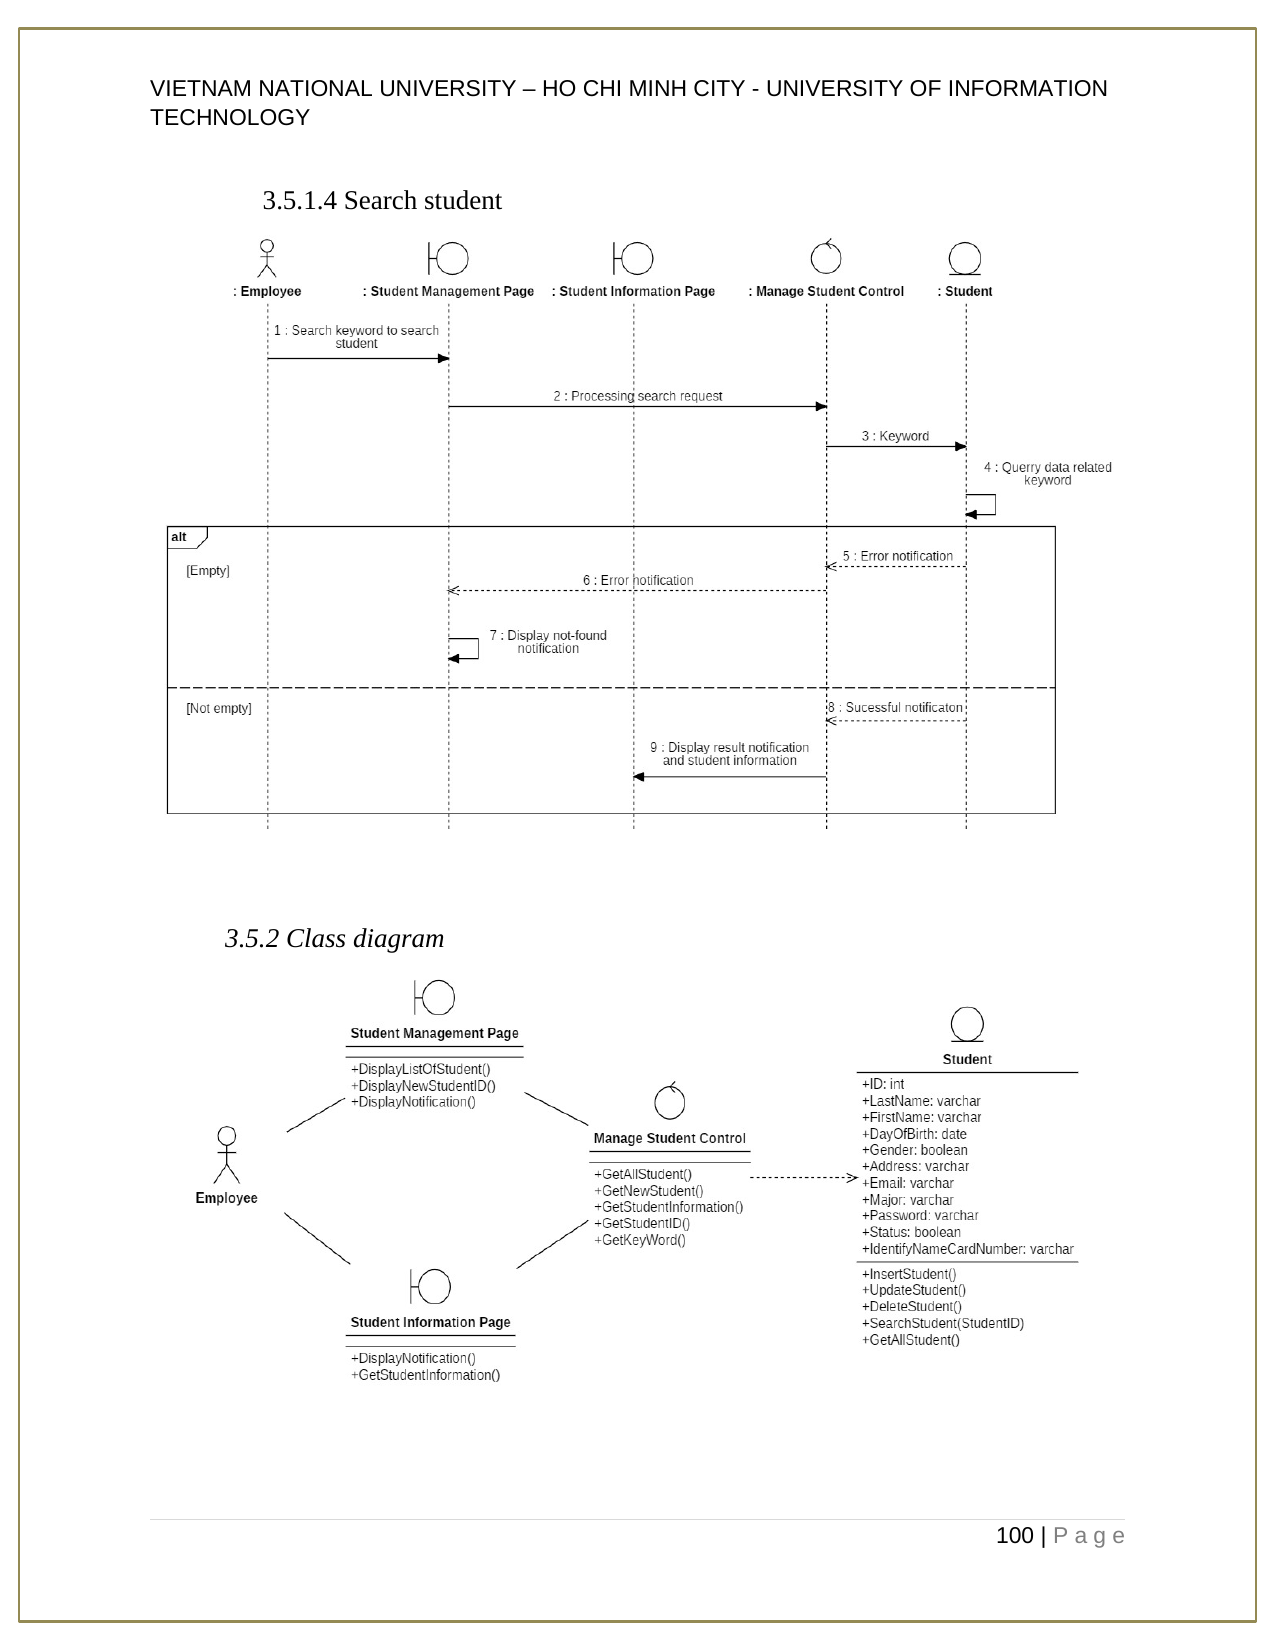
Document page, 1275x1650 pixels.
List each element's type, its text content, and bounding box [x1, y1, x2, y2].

picture [157, 228, 1118, 829]
subtitle 3.5.1.4 Search student [150, 184, 1125, 215]
picture [157, 965, 1118, 1431]
subtitle 3.5.2 Class diagram [150, 922, 1125, 953]
